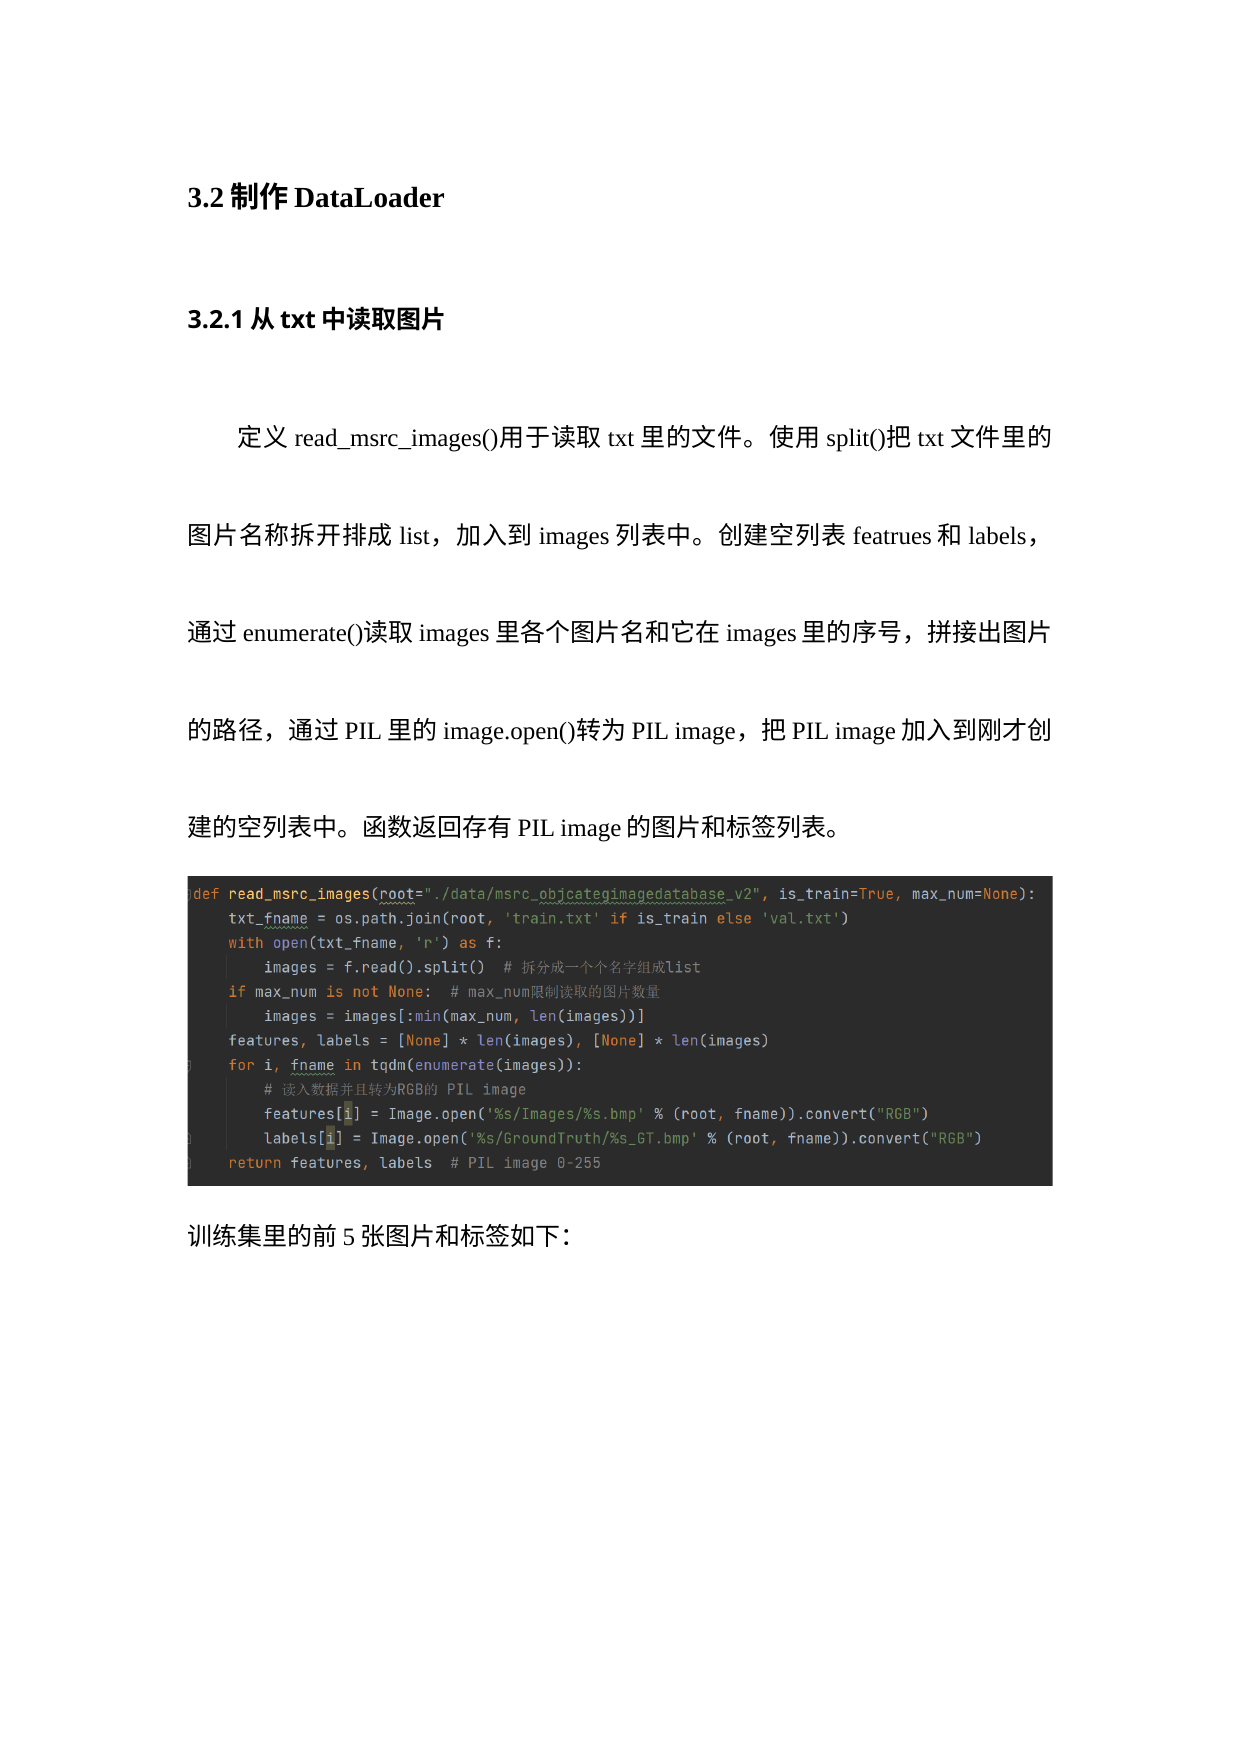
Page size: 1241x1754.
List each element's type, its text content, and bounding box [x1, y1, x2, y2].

subtitle 3.2.1从txt中读取图片 [187, 285, 1053, 350]
text 训练集里的前5张图片和标签如下： [187, 1202, 1053, 1267]
picture [187, 876, 1053, 1186]
subtitle 3.2制作DataLoader [187, 162, 1053, 227]
text 定义read_msrc_images()用于读取txt里的文件。使用split()把txt文件里的图片名称拆开排成list，加入到images列表中。创建空列表featrues和labels，通过enumerate()读取images里各个图片名和它在images里的序号，拼接出图片的路径，通过PIL里的image.open()转为PIL image，把PIL image加入到刚才创建的空列表中。函数返回存有PIL image的图片和标签列表。 [187, 403, 1053, 858]
